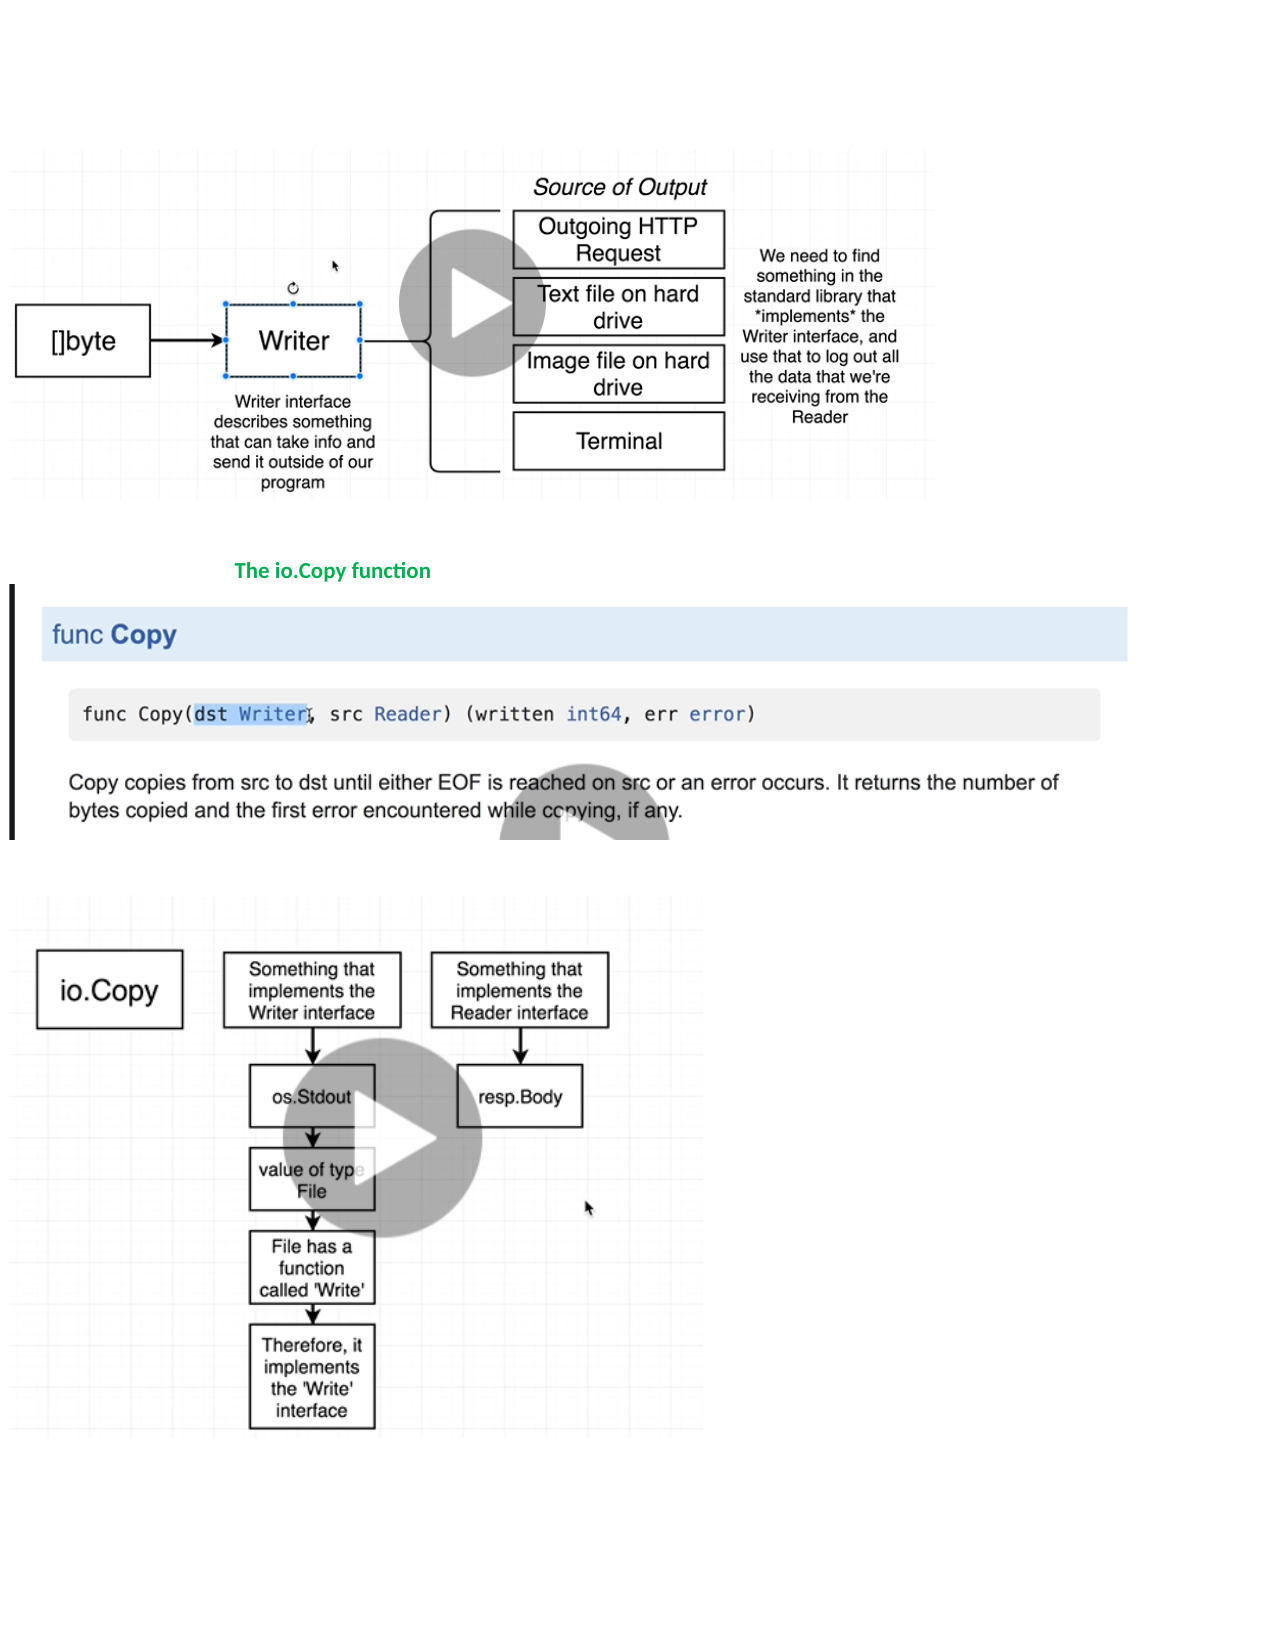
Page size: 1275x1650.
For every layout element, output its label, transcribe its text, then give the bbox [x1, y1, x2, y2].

text The io.Copy function [234, 556, 1125, 584]
picture [9, 584, 1135, 840]
picture [9, 895, 704, 1438]
picture [9, 150, 935, 500]
